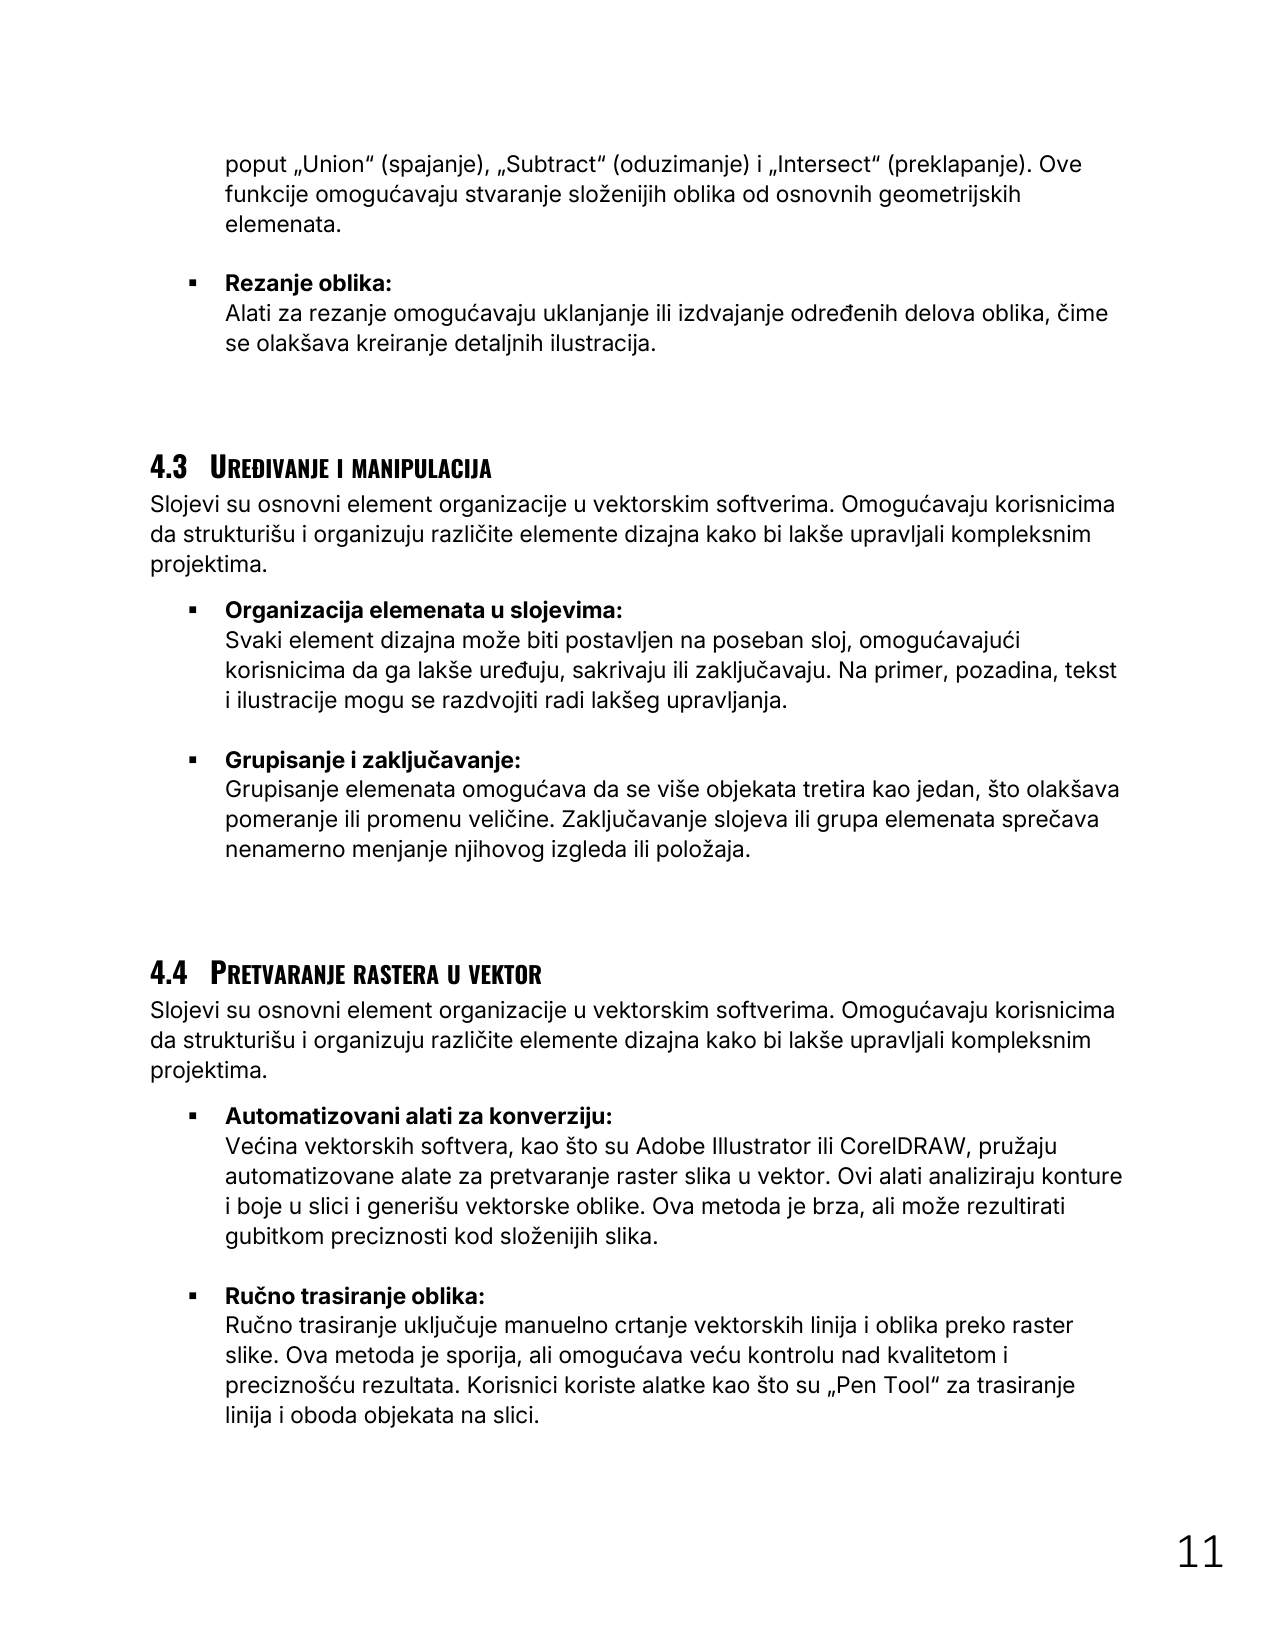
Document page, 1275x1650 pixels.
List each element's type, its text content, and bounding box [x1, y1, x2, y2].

list Automatizovani alati za konverziju: Većina vektorskih softvera, kao što su Adobe Illustrator ili CorelDRAW, pružaju automatizovane alate za pretvaranje raster slika u vektor. Ovi alati analiziraju konture i boje u slici i generišu vektorske oblike. Ova metoda je brza, ali može rezultirati gubitkom preciznosti kod složenijih slika. [187, 1102, 1125, 1250]
text Slojevi su osnovni element organizacije u vektorskim softverima. Omogućavaju korisnicima da strukturišu i organizuju različite elemente dizajna kako bi lakše upravljali kompleksnim projektima. [150, 996, 1125, 1084]
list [187, 150, 1125, 237]
list Ručno trasiranje oblika: Ručno trasiranje uključuje manuelno crtanje vektorskih linija i oblika preko raster slike. Ova metoda je sporija, ali omogućava veću kontrolu nad kvalitetom i preciznošću rezultata. Korisnici koriste alatke kao što su „Pen Tool“ za trasiranje linija i oboda objekata na slici. [187, 1282, 1125, 1429]
list Organizacija elemenata u slojevima: Svaki element dizajna može biti postavljen na poseban sloj, omogućavajući korisnicima da ga lakše uređuju, sakrivaju ili zaključavaju. Na primer, pozadina, tekst i ilustracije mogu se razdvojiti radi lakšeg upravljanja. [187, 596, 1125, 714]
list Rezanje oblika: Alati za rezanje omogućavaju uklanjanje ili izdvajanje određenih delova oblika, čime se olakšava kreiranje detaljnih ilustracija. [187, 269, 1125, 357]
subtitle 4.3 Uređivanje i manipulacija [150, 443, 1125, 487]
text Slojevi su osnovni element organizacije u vektorskim softverima. Omogućavaju korisnicima da strukturišu i organizuju različite elemente dizajna kako bi lakše upravljali kompleksnim projektima. [150, 490, 1125, 577]
list Grupisanje i zaključavanje: Grupisanje elemenata omogućava da se više objekata tretira kao jedan, što olakšava pomeranje ili promenu veličine. Zaključavanje slojeva ili grupa elemenata sprečava nenamerno menjanje njihovog izgleda ili položaja. [187, 746, 1125, 863]
subtitle 4.4 Pretvaranje rastera u vektor [150, 949, 1125, 993]
